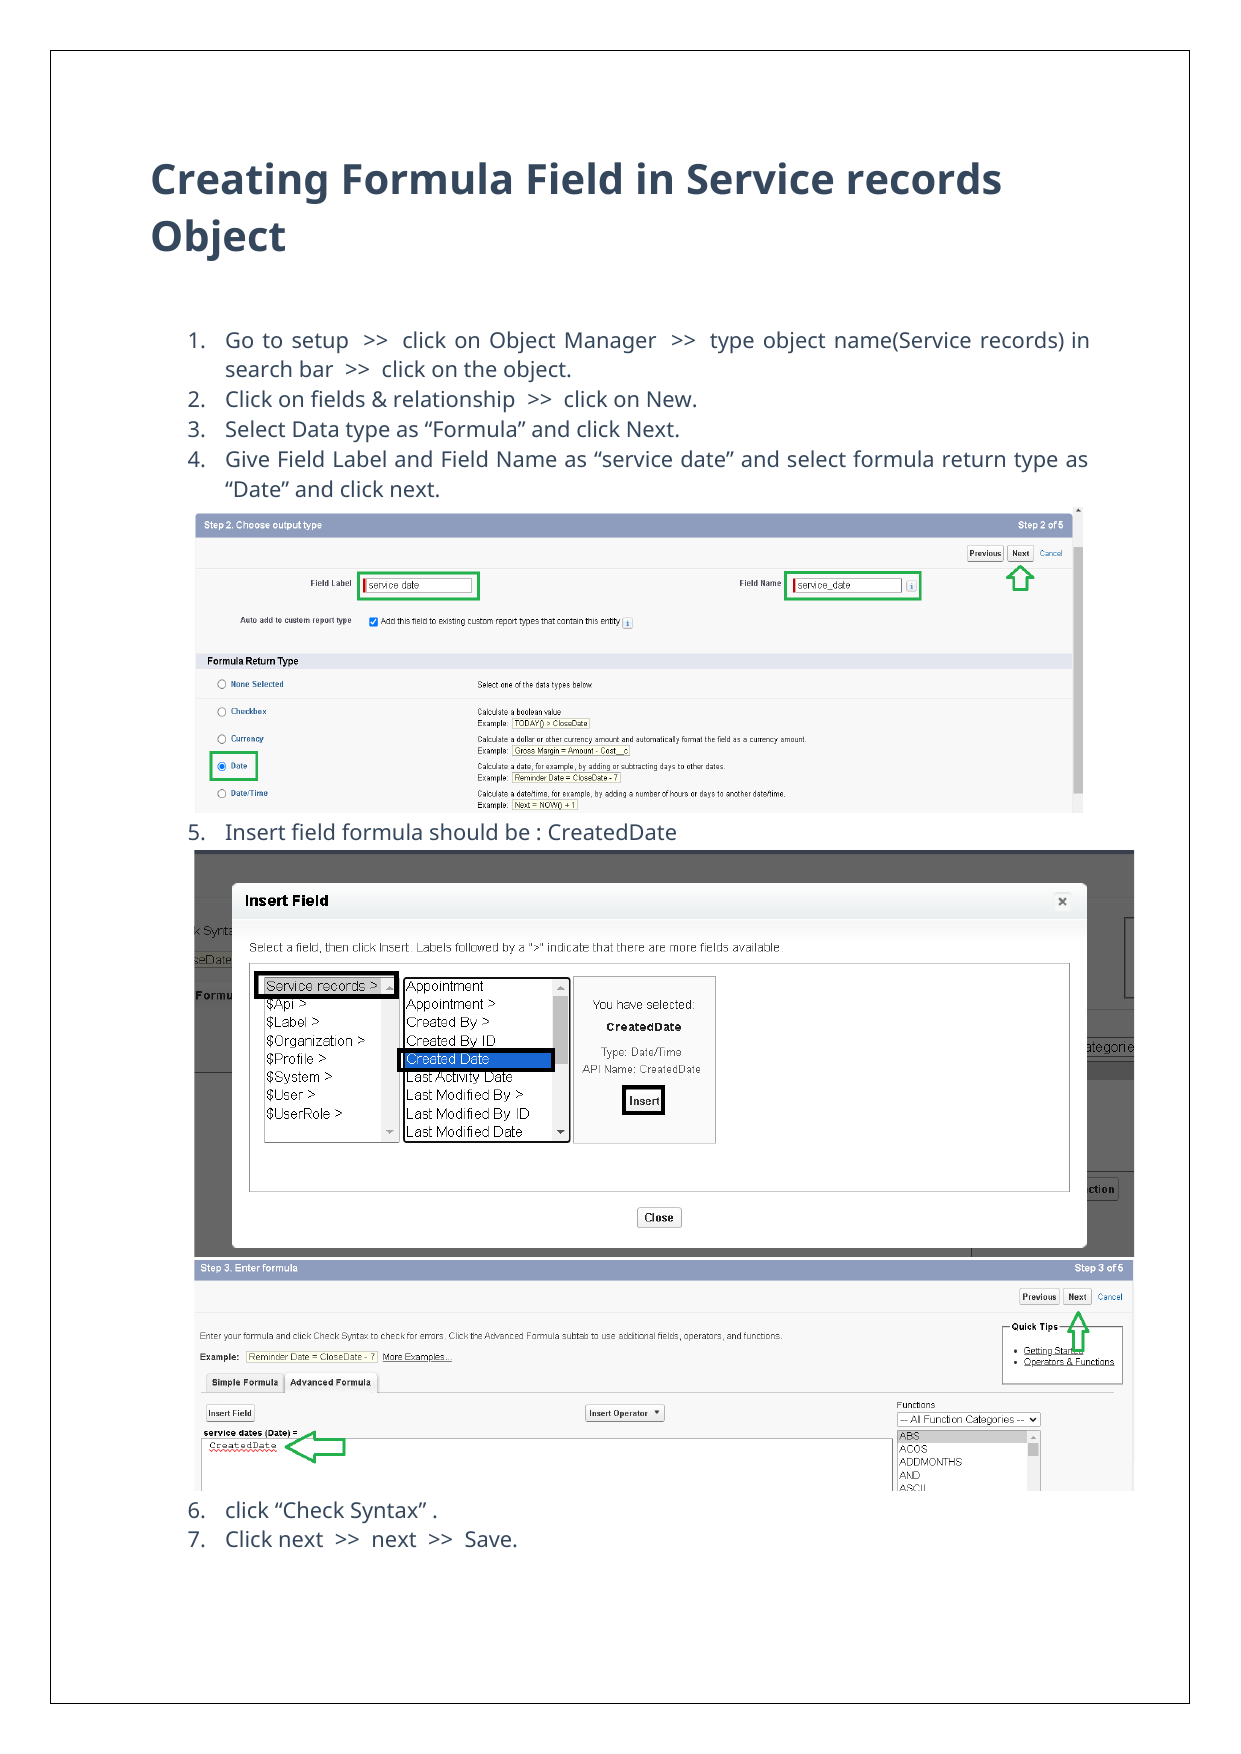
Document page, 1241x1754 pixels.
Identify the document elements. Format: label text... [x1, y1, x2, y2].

picture [194, 507, 1083, 813]
list Give Field Label and Field Name as “service date” and select formula return type as “Date” and click next. [187, 444, 1090, 503]
list Click on fields & relationship >> click on New. [187, 384, 1090, 414]
picture [194, 1260, 1135, 1491]
list click “Check Syntax” . [187, 1495, 1090, 1524]
picture [194, 850, 1135, 1257]
text Creating Formula Field in Service records Object [150, 150, 1090, 263]
list Select Data type as “Formula” and click Next. [187, 414, 1090, 444]
list Click next >> next >> Save. [187, 1524, 1090, 1554]
list Insert field formula should be : CreatedDate [187, 816, 1090, 846]
list Go to setup >> click on Object Manager >> type object name(Service records) in search bar >> click on the object. [187, 324, 1090, 384]
